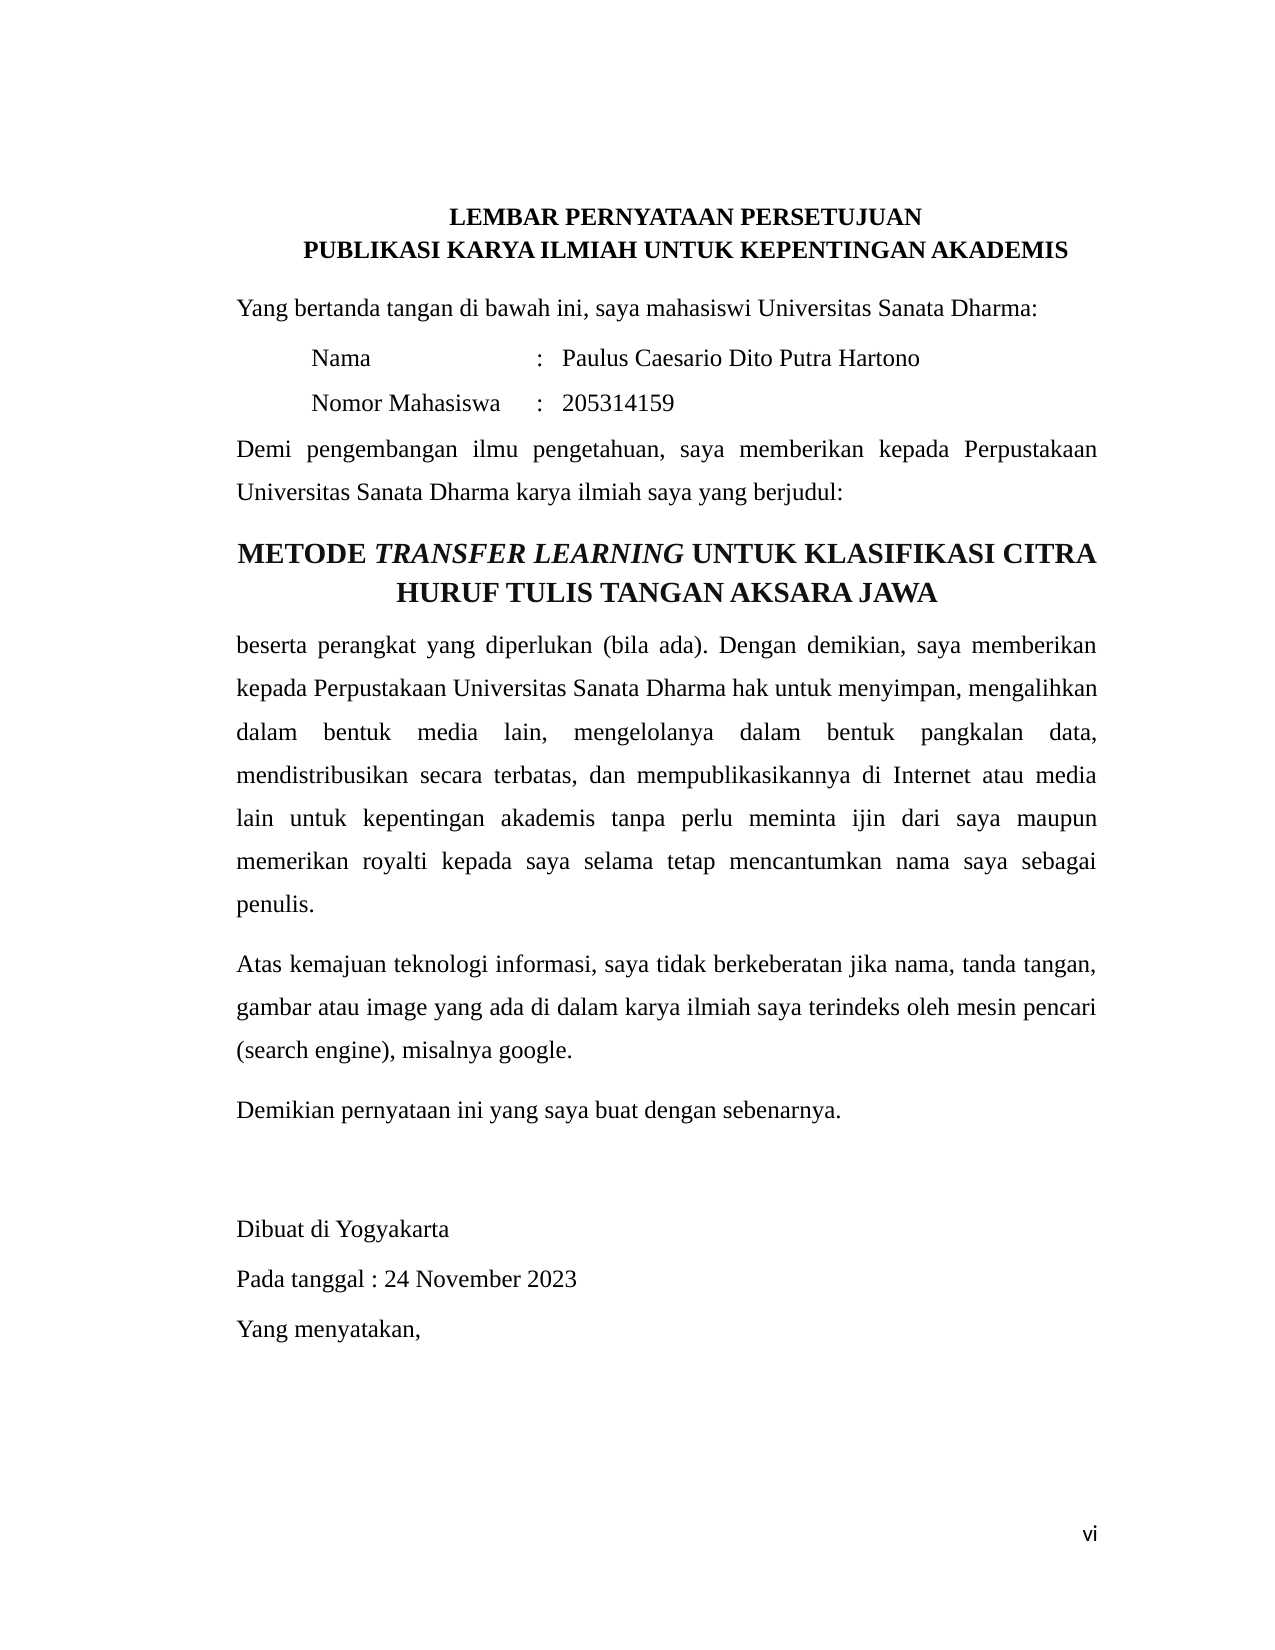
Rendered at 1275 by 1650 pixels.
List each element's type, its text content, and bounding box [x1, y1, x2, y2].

text Nomor Mahasiswa : 205314159 [311, 388, 1098, 417]
text beserta perangkat yang diperlukan (bila ada). Dengan demikian, saya memberikan kepada Perpustakaan Universitas Sanata Dharma hak untuk menyimpan, mengalihkan dalam bentuk media lain, mengelolanya dalam bentuk pangkalan data, mendistribusikan secara terbatas, dan mempublikasikannya di Internet atau media lain untuk kepentingan akademis tanpa perlu meminta ijin dari saya maupun memerikan royalti kepada saya selama tetap mencantumkan nama saya sebagai penulis. [236, 630, 1098, 918]
text Demikian pernyataan ini yang saya buat dengan sebenarnya. [236, 1095, 1098, 1124]
text Nama : Paulus Caesario Dito Putra Hartono [311, 343, 1098, 372]
text Atas kemajuan teknologi informasi, saya tidak berkeberatan jika nama, tanda tangan, gambar atau image yang ada di dalam karya ilmiah saya terindeks oleh mesin pencari (search engine), misalnya google. [236, 949, 1098, 1064]
text Yang bertanda tangan di bawah ini, saya mahasiswi Universitas Sanata Dharma: [236, 293, 1098, 322]
subtitle LEMBAR PERNYATAAN PERSETUJUAN PUBLIKASI KARYA ILMIAH UNTUK KEPENTINGAN AKADEMIS [236, 202, 1098, 264]
text Pada tanggal : 24 November 2023 [236, 1264, 1098, 1293]
text Dibuat di Yogyakarta [236, 1214, 1098, 1243]
text Yang menyatakan, [236, 1314, 1098, 1343]
text Demi pengembangan ilmu pengetahuan, saya memberikan kepada Perpustakaan Universitas Sanata Dharma karya ilmiah saya yang berjudul: [236, 434, 1098, 506]
text METODE TRANSFER LEARNING UNTUK KLASIFIKASI CITRA HURUF TULIS TANGAN AKSARA JAWA [236, 537, 1098, 609]
